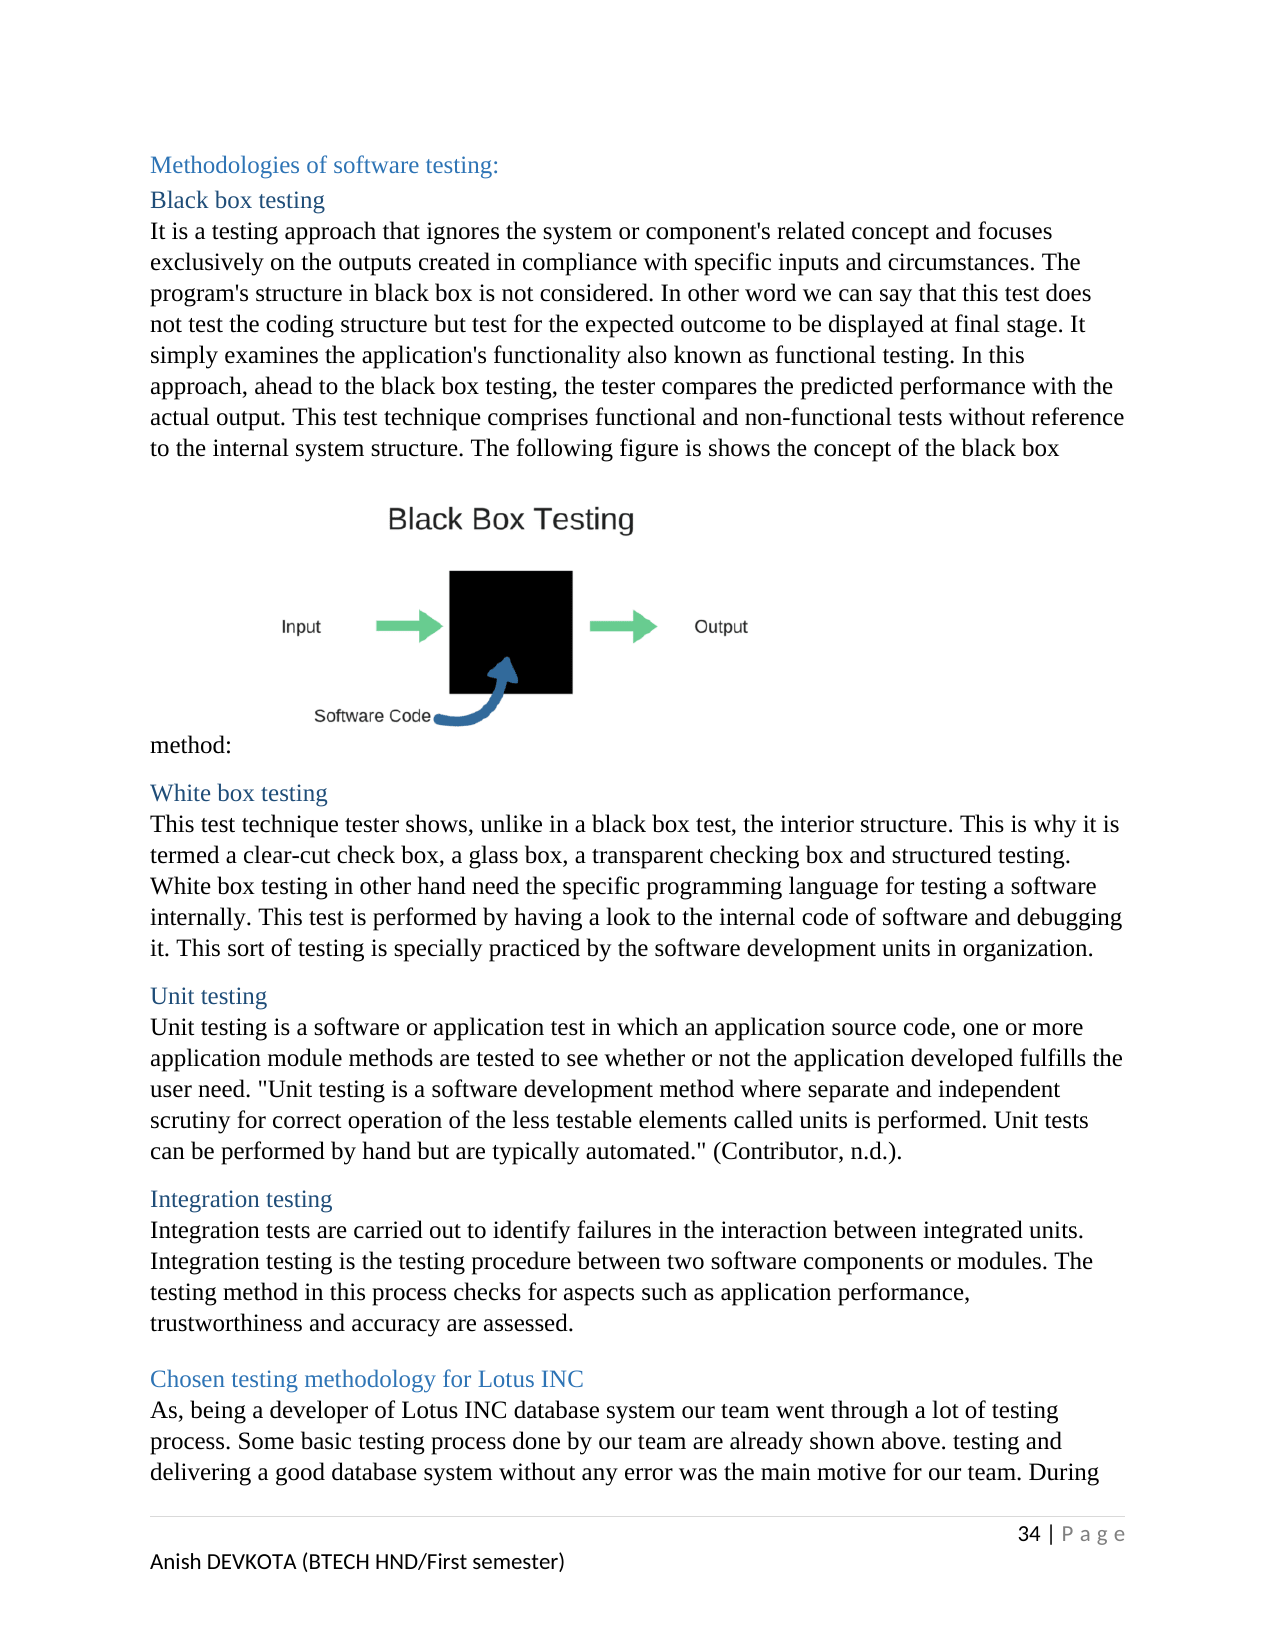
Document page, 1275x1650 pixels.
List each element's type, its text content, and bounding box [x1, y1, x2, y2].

text Unit testing is a software or application test in which an application source code, one or more application module methods are tested to see whether or not the application developed fulfills the user need. "Unit testing is a software development method where separate and independent scrutiny for correct operation of the less testable elements called units is performed. Unit tests can be performed by hand but are typically automated.". [150, 1012, 1125, 1165]
subtitle Unit testing [150, 981, 1125, 1010]
subtitle White box testing [150, 778, 1125, 807]
subtitle Black box testing [150, 185, 1125, 214]
text Integration tests are carried out to identify failures in the interaction between integrated units. Integration testing is the testing procedure between two software components or modules. The testing method in this process checks for aspects such as application performance, trustworthiness and accuracy are assessed. [150, 1215, 1125, 1337]
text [150, 1395, 1125, 1486]
text This test technique tester shows, unlike in a black box test, the interior structure. This is why it is termed a clear-cut check box, a glass box, a transparent checking box and structured testing. White box testing in other hand need the specific programming language for testing a software internally. This test is performed by having a look to the internal code of software and debugging it. This sort of testing is specially practiced by the software development units in organization. [150, 809, 1125, 962]
subtitle Integration testing [150, 1184, 1125, 1213]
picture [232, 464, 791, 754]
subtitle Chosen testing methodology for Lotus INC [150, 1364, 1125, 1393]
subtitle Methodologies of software testing: [150, 150, 1125, 179]
